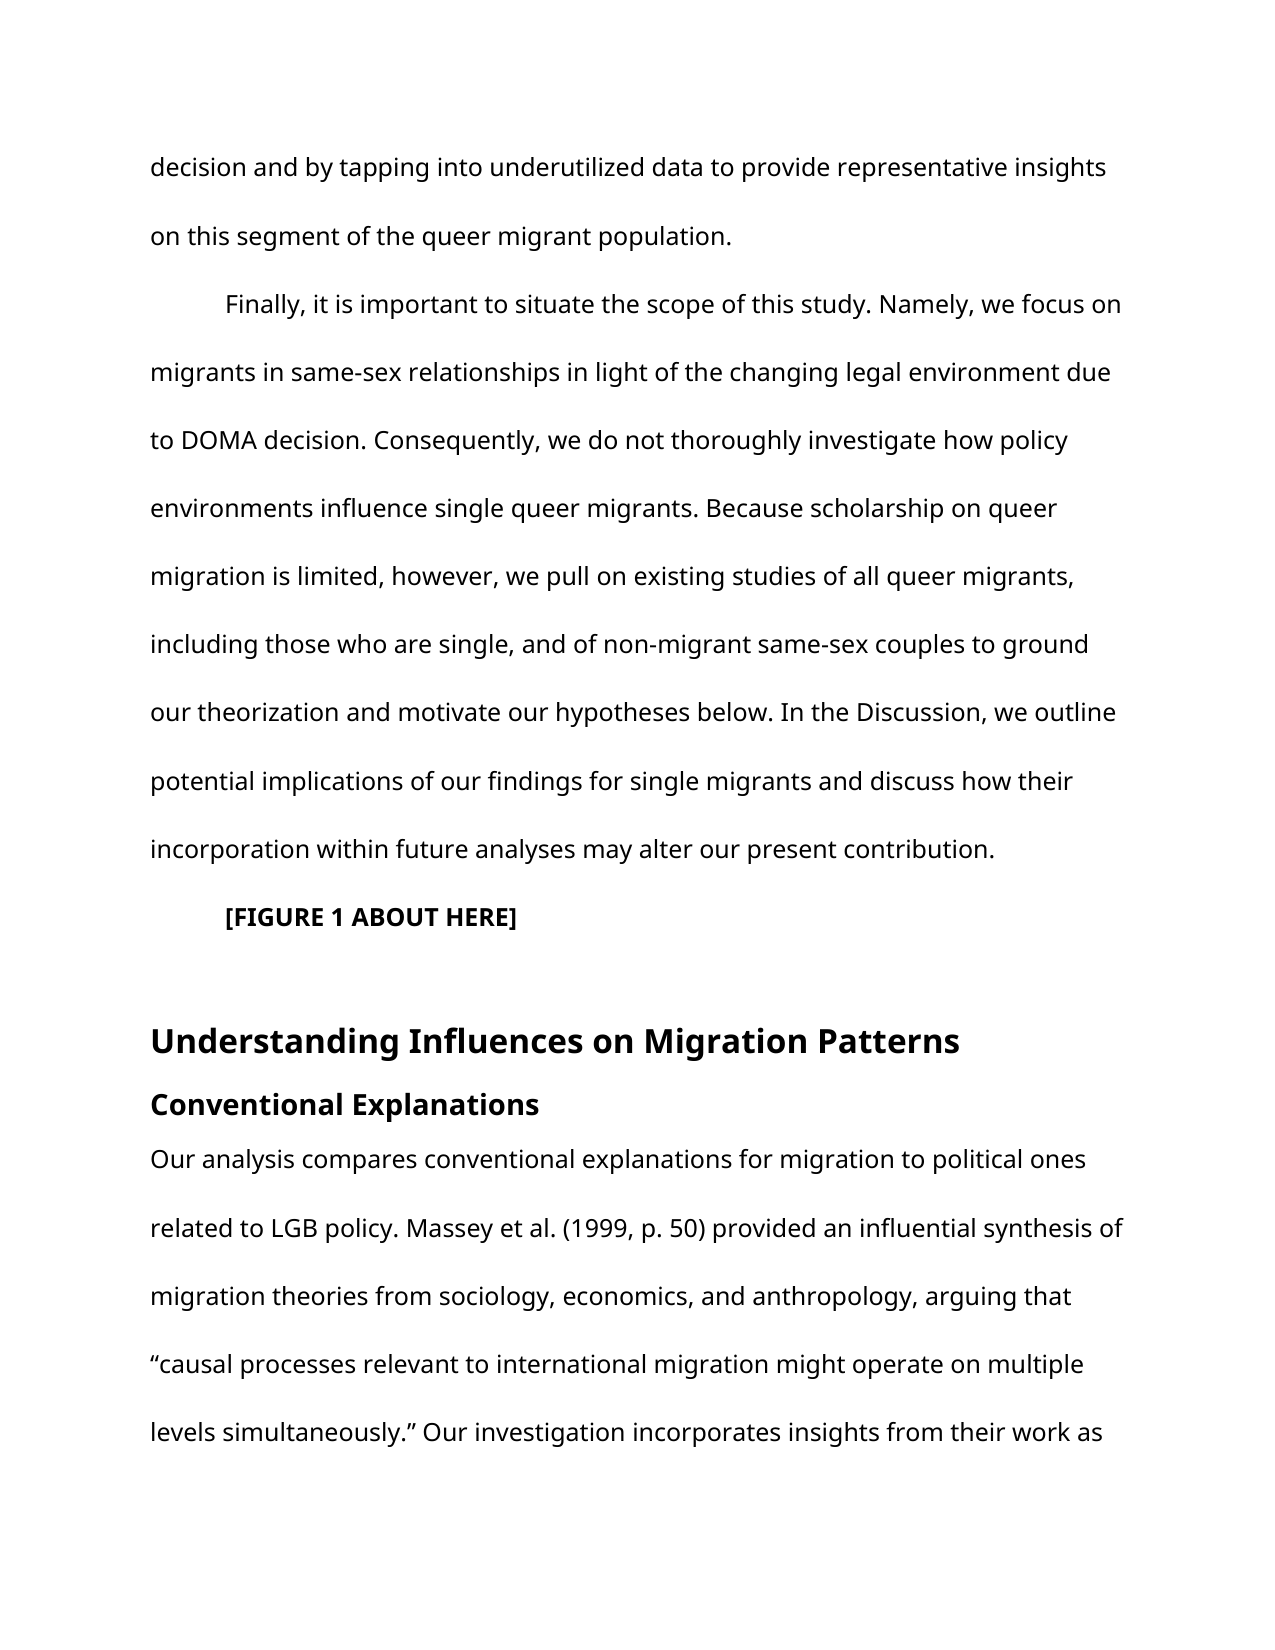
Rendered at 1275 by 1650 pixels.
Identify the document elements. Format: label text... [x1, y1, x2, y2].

subtitle Understanding Influences on Migration Patterns [150, 1017, 1125, 1063]
text Finally, it is important to situate the scope of this study. Namely, we focus on migrants in same-sex relationships in light of the changing legal environment due to DOMA decision. Consequently, we do not thoroughly investigate how policy environments influence single queer migrants. Because scholarship on queer migration is limited, however, we pull on existing studies of all queer migrants, including those who are single, and of non-migrant same-sex couples to ground our theorization and motivate our hypotheses below. In the Discussion, we outline potential implications of our findings for single migrants and discuss how their incorporation within future analyses may alter our present contribution. [150, 286, 1125, 865]
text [150, 150, 1125, 252]
text [FIGURE 1 ABOUT HERE] [150, 899, 1125, 933]
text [150, 1142, 1125, 1449]
subtitle Conventional Explanations [150, 1084, 1125, 1123]
